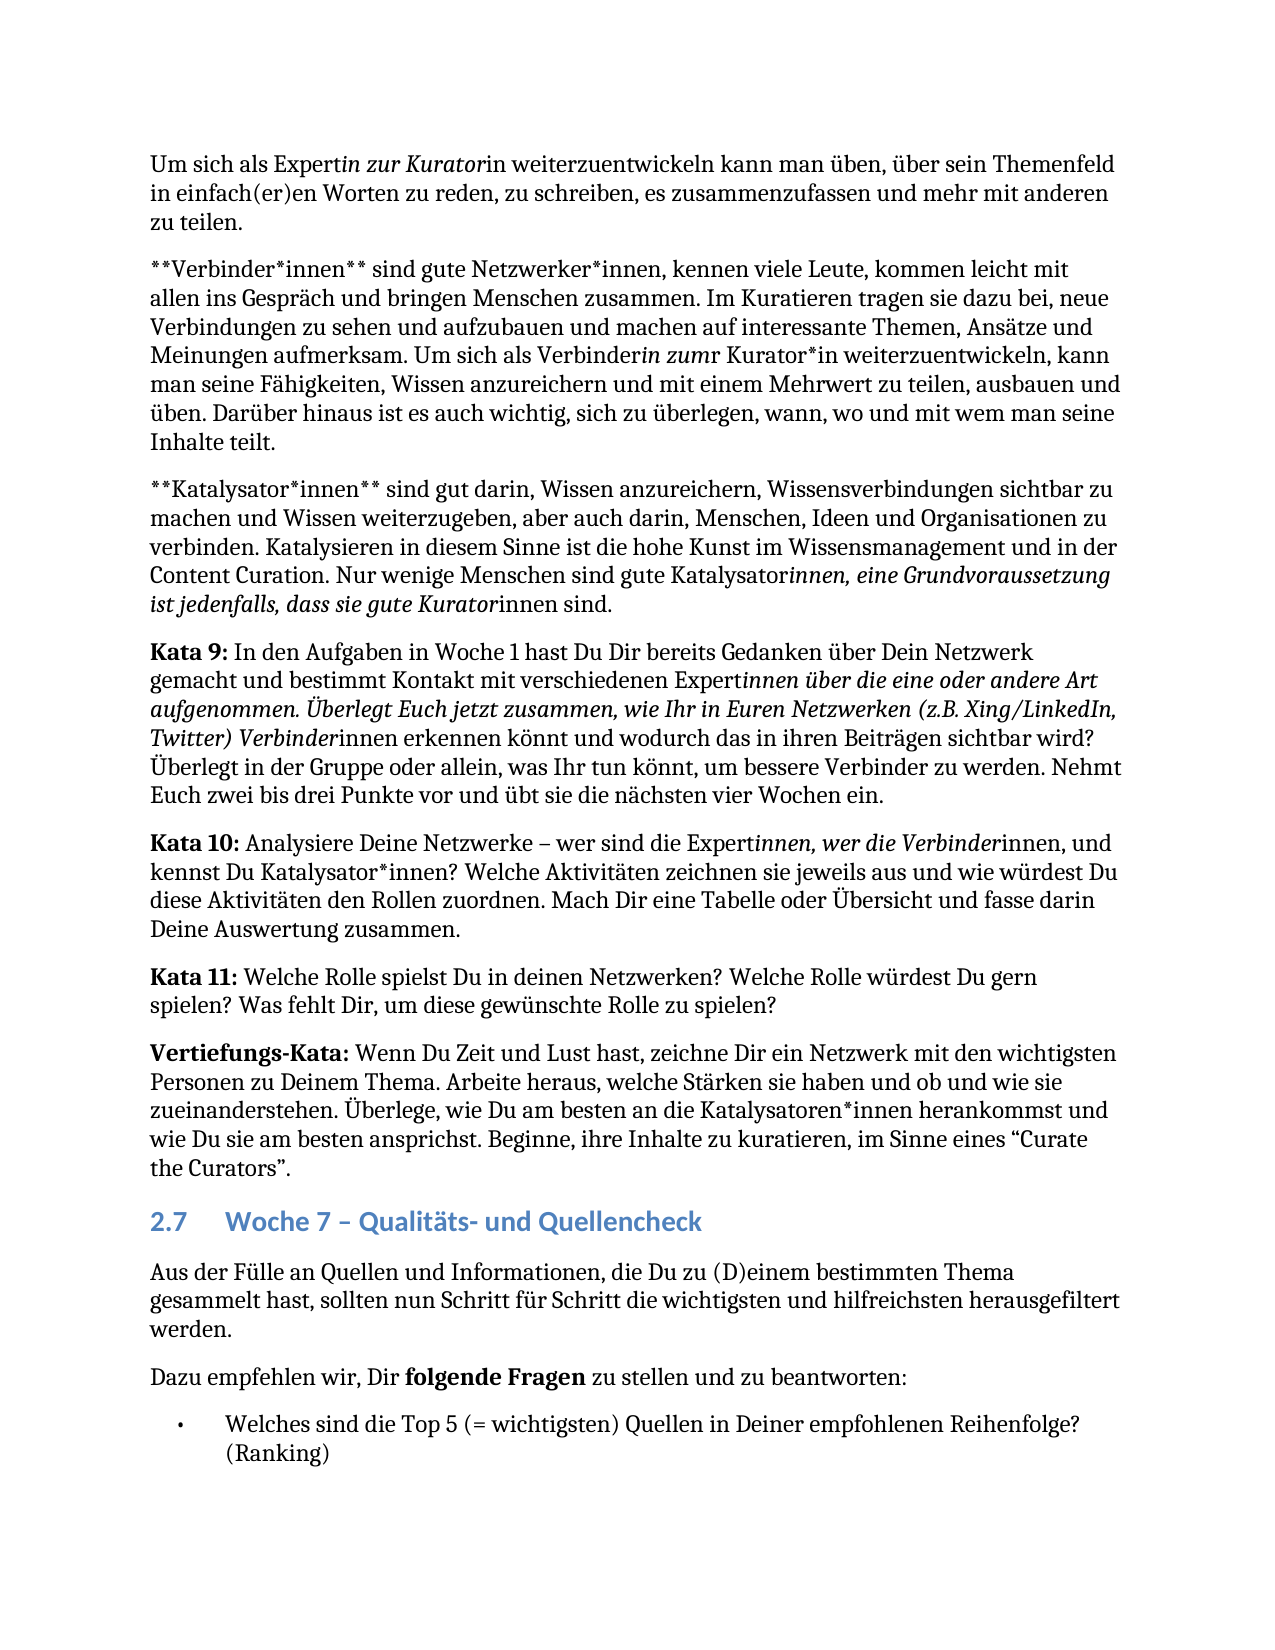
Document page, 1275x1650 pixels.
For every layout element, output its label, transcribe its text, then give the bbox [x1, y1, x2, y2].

text Kata 9: In den Aufgaben in Woche 1 hast Du Dir bereits Gedanken über Dein Netzwerk gemacht und bestimmt Kontakt mit verschiedenen Expertinnen über die eine oder andere Art aufgenommen. Überlegt Euch jetzt zusammen, wie Ihr in Euren Netzwerken (z.B. Xing/LinkedIn, Twitter) Verbinderinnen erkennen könnt und wodurch das in ihren Beiträgen sichtbar wird? Überlegt in der Gruppe oder allein, was Ihr tun könnt, um bessere Verbinder zu werden. Nehmt Euch zwei bis drei Punkte vor und übt sie die nächsten vier Wochen ein. [150, 637, 1125, 810]
text Vertiefungs-Kata: Wenn Du Zeit und Lust hast, zeichne Dir ein Netzwerk mit den wichtigsten Personen zu Deinem Thema. Arbeite heraus, welche Stärken sie haben und ob und wie sie zueinanderstehen. Überlege, wie Du am besten an die Katalysatoren*innen herankommst und wie Du sie am besten ansprichst. Beginne, ihre Inhalte zu kuratieren, im Sinne eines “Curate the Curators”. [150, 1039, 1125, 1182]
subtitle 2.7 Woche 7 – Qualitäts- und Quellencheck [150, 1203, 1125, 1239]
text Dazu empfehlen wir, Dir folgende Fragen zu stellen und zu beantworten: [150, 1363, 1125, 1391]
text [150, 150, 1125, 236]
text Aus der Fülle an Quellen und Informationen, die Du zu (D)einem bestimmten Thema gesammelt hast, sollten nun Schritt für Schritt die wichtigsten und hilfreichsten herausgefiltert werden. [150, 1258, 1125, 1344]
text **Katalysator*innen** sind gut darin, Wissen anzureichern, Wissensverbindungen sichtbar zu machen und Wissen weiterzugeben, aber auch darin, Menschen, Ideen und Organisationen zu verbinden. Katalysieren in diesem Sinne ist die hohe Kunst im Wissensmanagement und in der Content Curation. Nur wenige Menschen sind gute Katalysatorinnen, eine Grundvoraussetzung ist jedenfalls, dass sie gute Kuratorinnen sind. [150, 475, 1125, 619]
text Kata 10: Analysiere Deine Netzwerke – wer sind die Expertinnen, wer die Verbinderinnen, und kennst Du Katalysator*innen? Welche Aktivitäten zeichnen sie jeweils aus und wie würdest Du diese Aktivitäten den Rollen zuordnen. Mach Dir eine Tabelle oder Übersicht und fasse darin Deine Auswertung zusammen. [150, 829, 1125, 944]
text **Verbinder*innen** sind gute Netzwerker*innen, kennen viele Leute, kommen leicht mit allen ins Gespräch und bringen Menschen zusammen. Im Kuratieren tragen sie dazu bei, neue Verbindungen zu sehen und aufzubauen und machen auf interessante Themen, Ansätze und Meinungen aufmerksam. Um sich als Verbinderin zumr Kurator*in weiterzuentwickeln, kann man seine Fähigkeiten, Wissen anzureichern und mit einem Mehrwert zu teilen, ausbauen und üben. Darüber hinaus ist es auch wichtig, sich zu überlegen, wann, wo und mit wem man seine Inhalte teilt. [150, 255, 1125, 456]
text Kata 11: Welche Rolle spielst Du in deinen Netzwerken? Welche Rolle würdest Du gern spielen? Was fehlt Dir, um diese gewünschte Rolle zu spielen? [150, 962, 1125, 1020]
list Welches sind die Top 5 (= wichtigsten) Quellen in Deiner empfohlenen Reihenfolge? (Ranking) [175, 1410, 1125, 1468]
